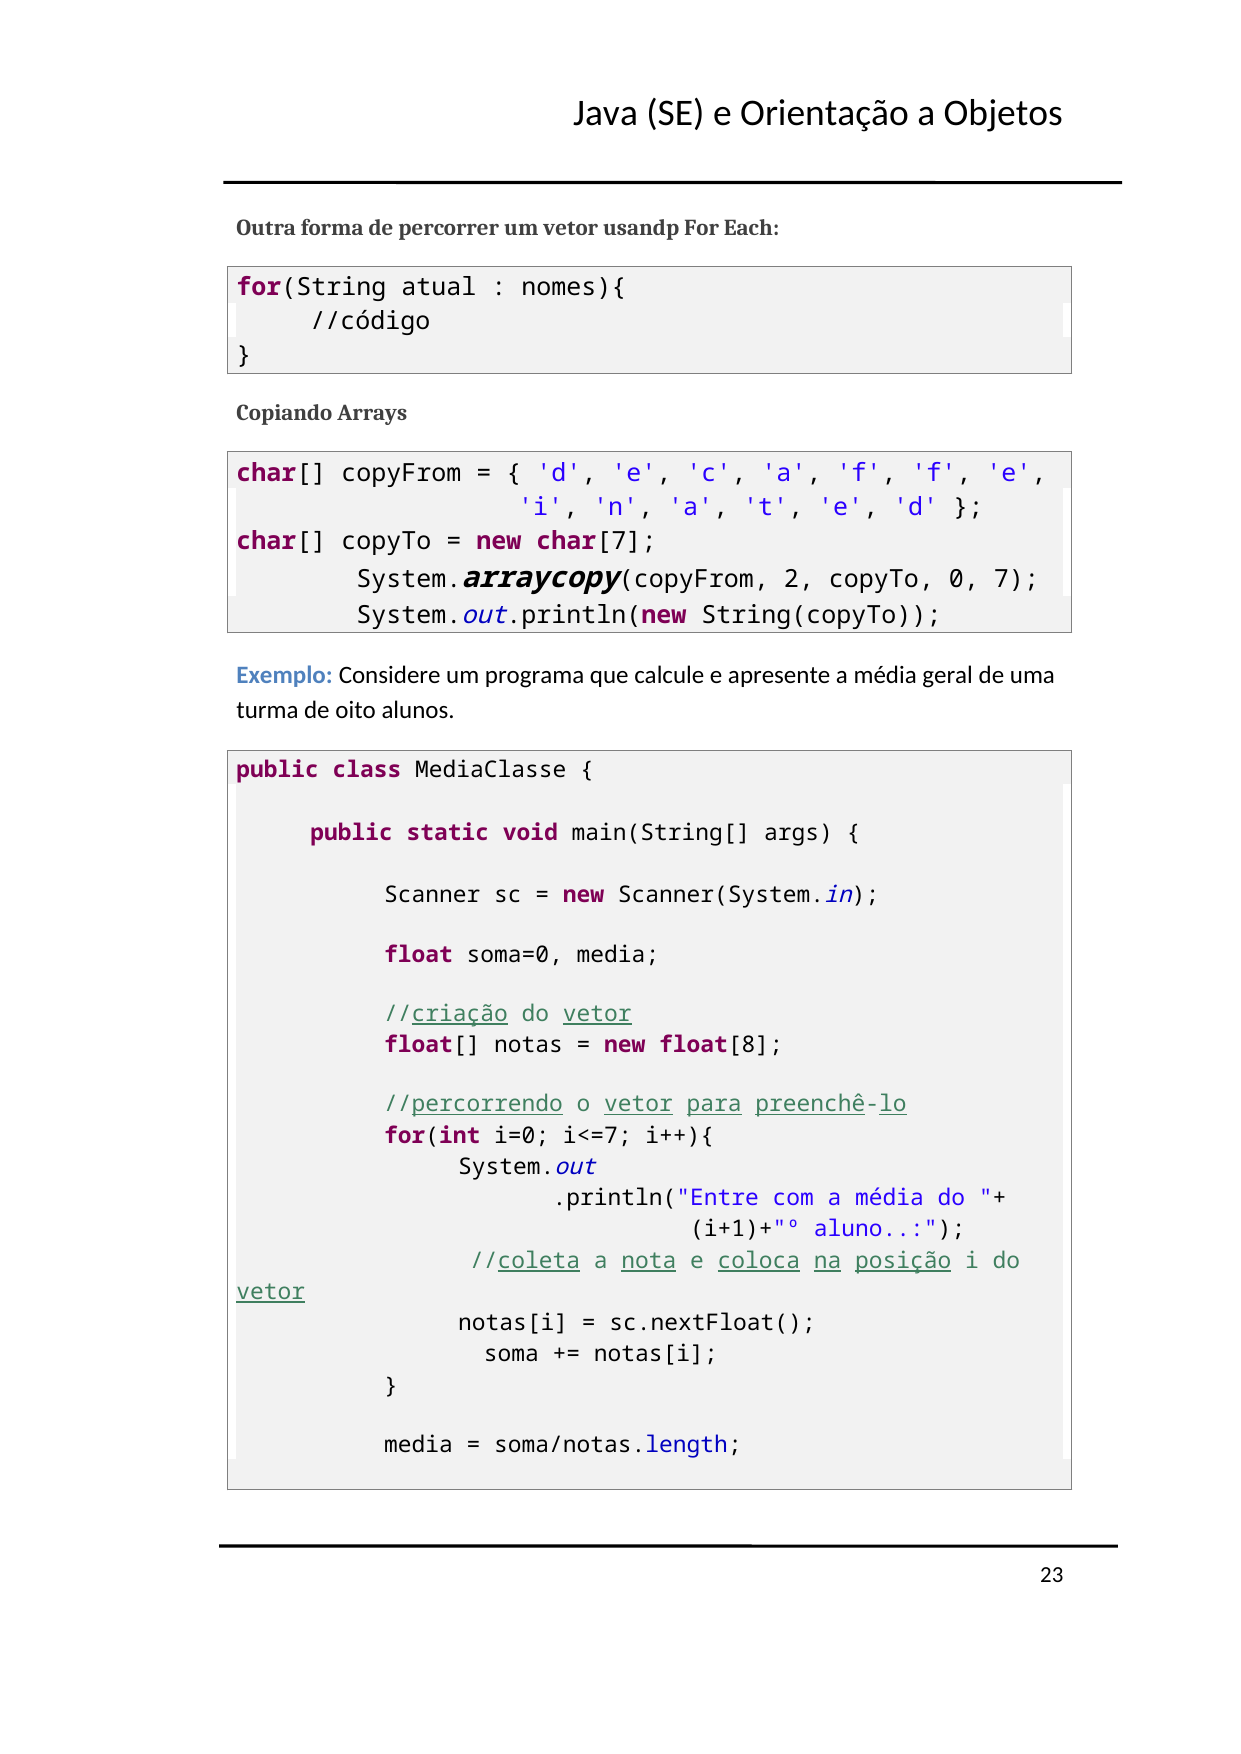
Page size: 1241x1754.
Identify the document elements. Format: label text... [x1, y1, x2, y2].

text System.arraycopy(copyFrom, 2, copyTo, 0, 7); [236, 557, 1063, 593]
text char[] copyTo = new char[7]; [236, 522, 1063, 557]
text public class MediaClasse { [228, 751, 1071, 784]
text Exemplo: Considere um programa que calcule e apresente a média geral de uma turma de oito alunos. [236, 659, 1063, 725]
subtitle Copiando Arrays [236, 400, 1063, 427]
subtitle Outra forma de percorrer um vetor usandp For Each: [236, 215, 1063, 241]
text } [236, 1369, 1063, 1400]
text for(int i=0; i<=7; i++){ [236, 1119, 1063, 1150]
text //código [236, 303, 1063, 334]
text 'i', 'n', 'a', 't', 'e', 'd' }; [236, 488, 1063, 522]
text media = soma/notas.length; [236, 1428, 1063, 1456]
text Scanner sc = new Scanner(System.in); [236, 878, 1063, 909]
text char[] copyFrom = { 'd', 'e', 'c', 'a', 'f', 'f', 'e', [228, 452, 1071, 488]
text System.out [236, 1150, 1063, 1181]
text } [228, 334, 1071, 373]
text (i+1)+"º aluno..:"); [236, 1212, 1063, 1244]
text float[] notas = new float[8]; [236, 1028, 1063, 1059]
text soma += notas[i]; [236, 1337, 1063, 1369]
text for(String atual : nomes){ [228, 267, 1071, 303]
text //criação do vetor [236, 997, 1063, 1028]
text notas[i] = sc.nextFloat(); [236, 1306, 1063, 1337]
text //coleta a nota e coloca na posição i do vetor [236, 1244, 1063, 1306]
text //percorrendo o vetor para preenchê-lo [236, 1087, 1063, 1119]
text System.out.println(new String(copyTo)); [228, 593, 1071, 632]
text float soma=0, media; [236, 938, 1063, 969]
text public static void main(String[] args) { [236, 816, 1063, 847]
text .println("Entre com a média do "+ [236, 1181, 1063, 1212]
